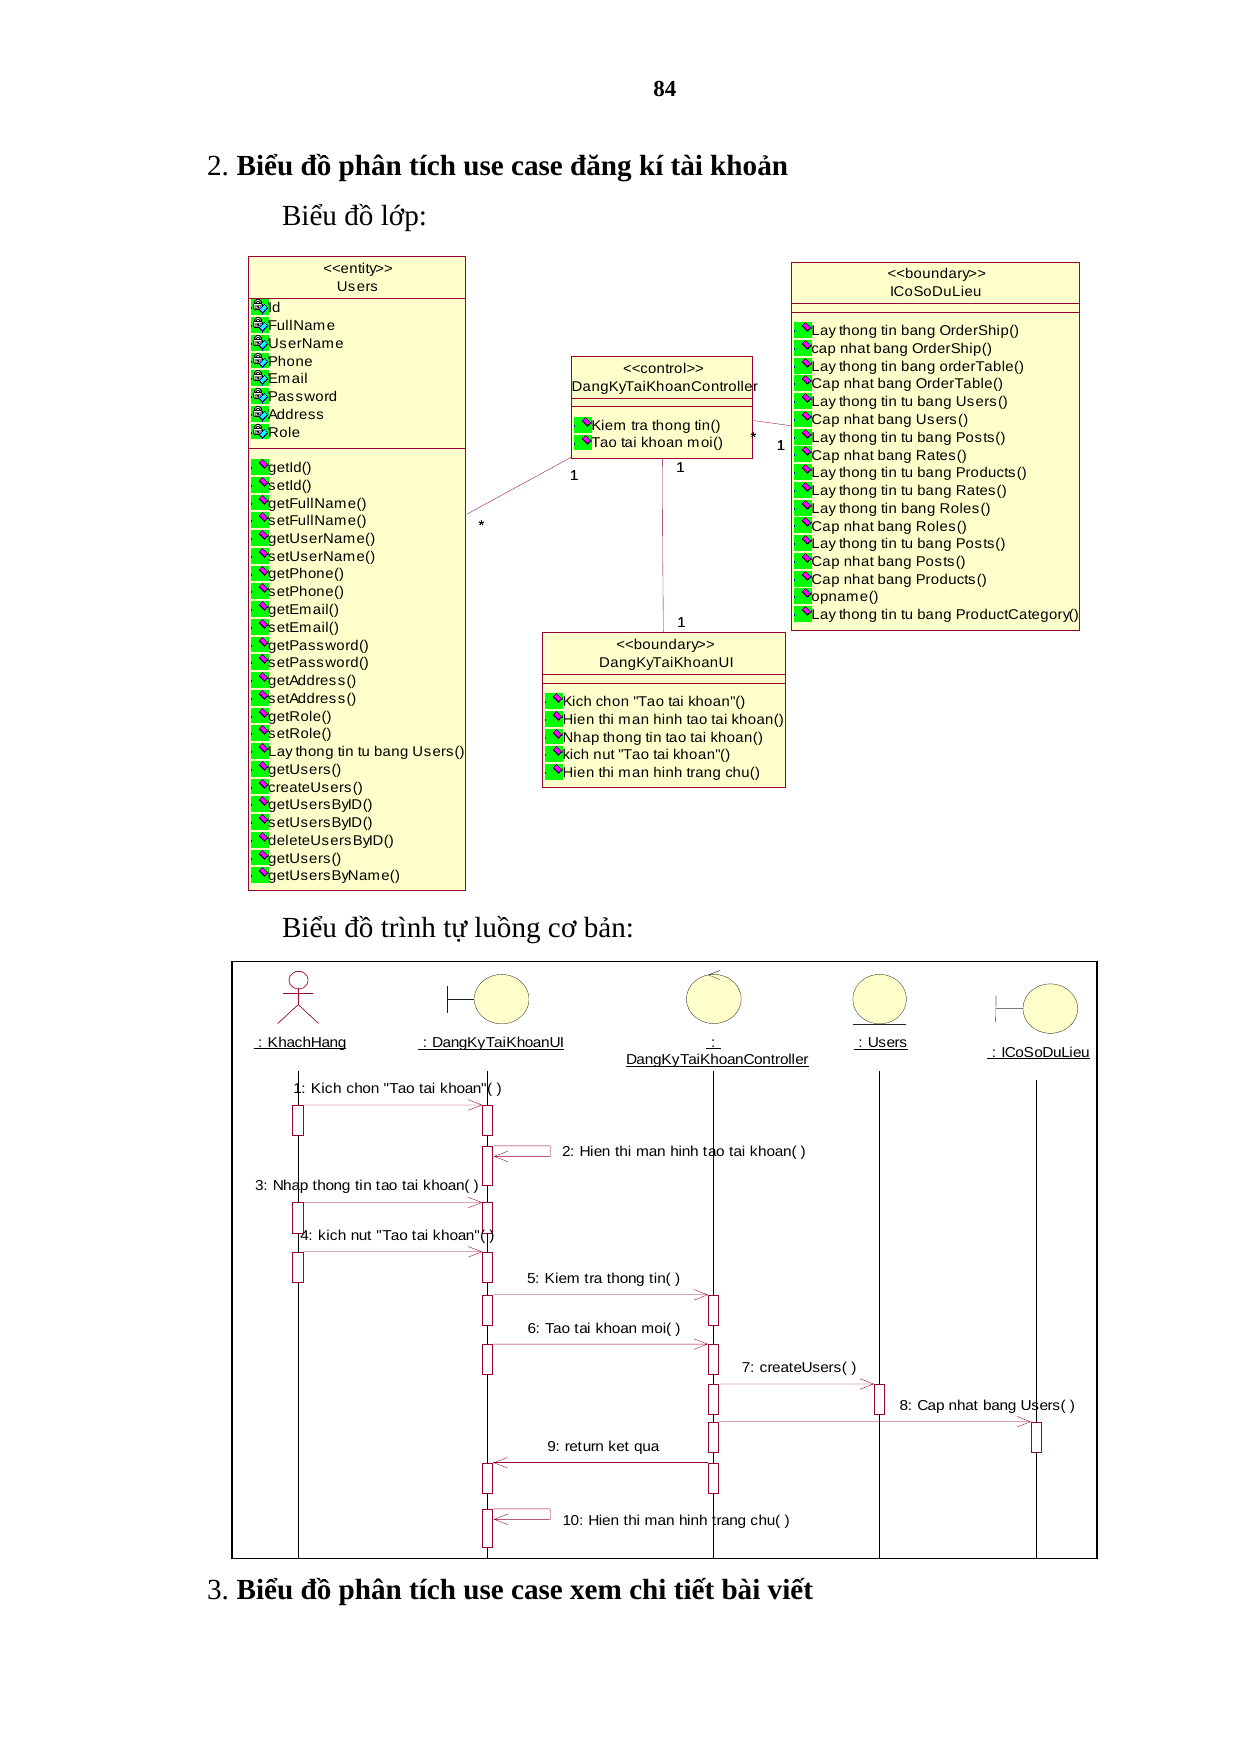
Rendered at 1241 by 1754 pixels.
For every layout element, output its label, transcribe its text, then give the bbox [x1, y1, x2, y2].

text Biểu đồ trình tự luồng cơ bản: [207, 910, 1122, 944]
list Biểu đồ phân tích use case xem chi tiết bài viết [207, 1572, 1122, 1606]
text Biểu đồ lớp: [207, 198, 1122, 232]
list Biểu đồ phân tích use case đăng kí tài khoản [207, 148, 1122, 181]
